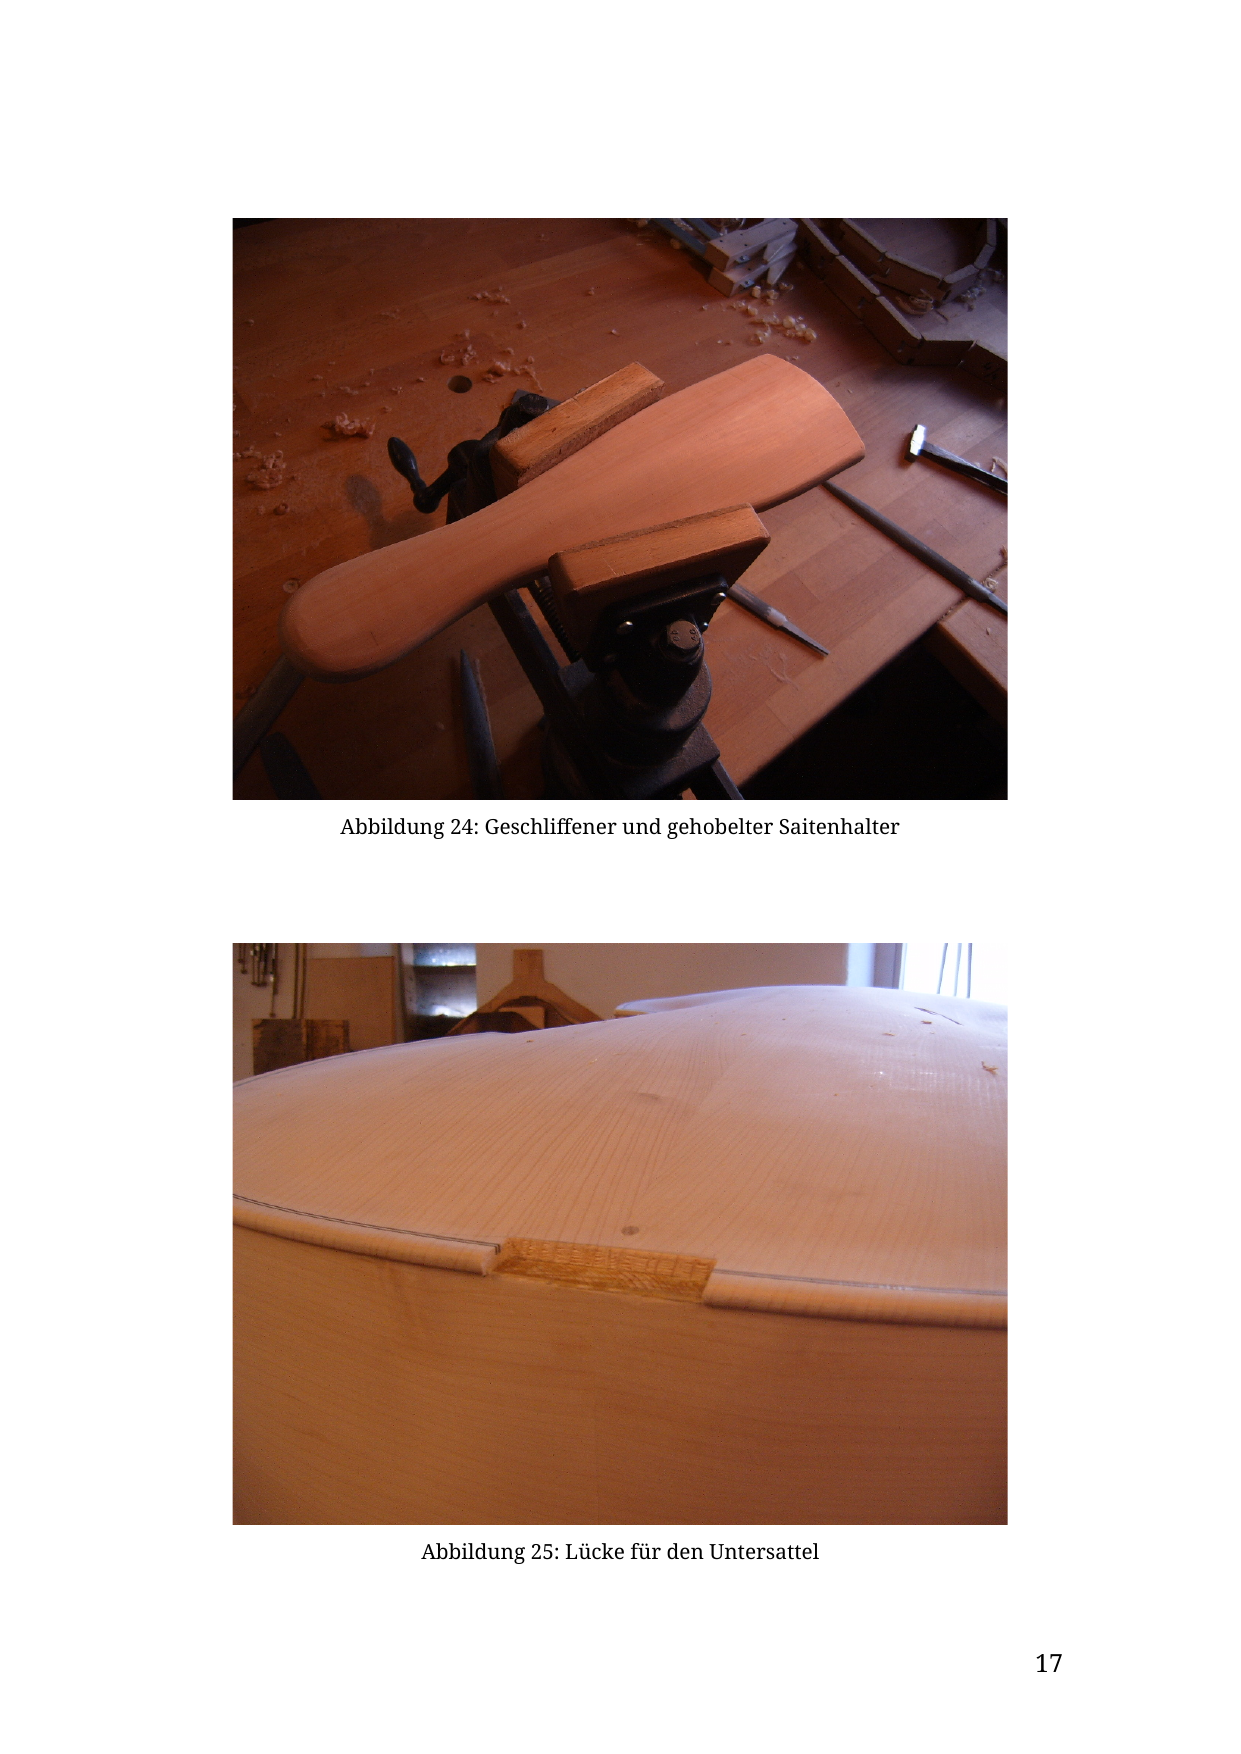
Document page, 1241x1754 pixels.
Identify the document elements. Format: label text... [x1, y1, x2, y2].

picture [232, 218, 1008, 800]
picture [232, 943, 1008, 1525]
text Abbildung 25: Lücke für den Untersattel [177, 1537, 1063, 1566]
text Abbildung 24: Geschliffener und gehobelter Saitenhalter [177, 812, 1063, 840]
